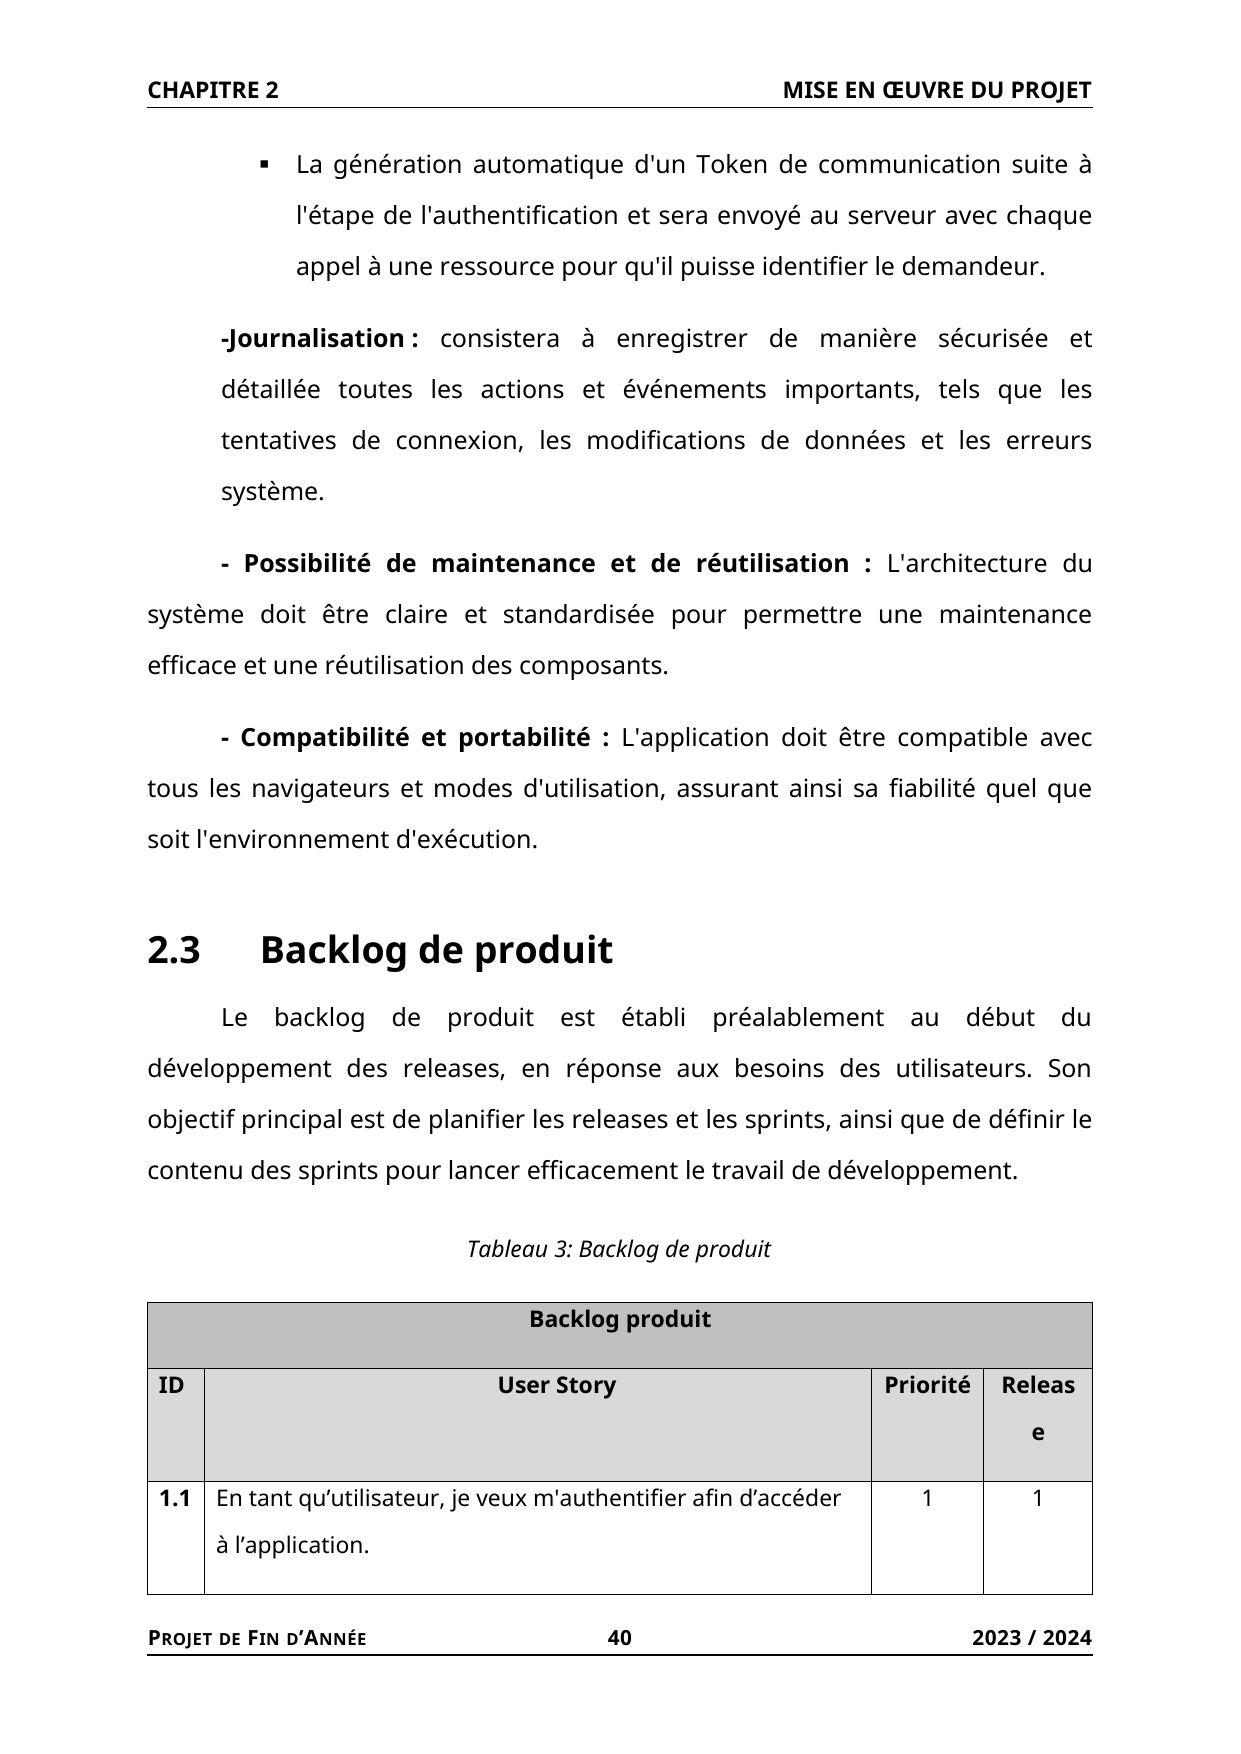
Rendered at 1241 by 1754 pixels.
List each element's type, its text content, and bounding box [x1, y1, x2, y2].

text - Compatibilité et portabilité : L'application doit être compatible avec tous les navigateurs et modes d'utilisation, assurant ainsi sa fiabilité quel que soit l'environnement d'exécution. [147, 720, 1093, 856]
table_cell Priorité [872, 1369, 983, 1481]
table_cell 1 [984, 1482, 1092, 1594]
table_cell ID [148, 1369, 204, 1481]
text Le backlog de produit est établi préalablement au début du développement des releases, en réponse aux besoins des utilisateurs. Son objectif principal est de planifier les releases et les sprints, ainsi que de définir le contenu des sprints pour lancer efficacement le travail de développement. [147, 999, 1093, 1187]
text Tableau 3: Backlog de produit [147, 1233, 1093, 1264]
table_cell User Story [205, 1369, 871, 1481]
list La génération automatique d'un Token de communication suite à l'étape de l'authentification et sera envoyé au serveur avec chaque appel à une ressource pour qu'il puisse identifier le demandeur. [258, 147, 1093, 283]
table_cell 1 [872, 1482, 983, 1594]
table_cell Release [984, 1369, 1092, 1481]
subtitle Backlog de produit [147, 923, 1093, 974]
table_cell En tant qu’utilisateur, je veux m'authentifier afin d’accéder à l’application. [205, 1482, 871, 1594]
text -Journalisation : consistera à enregistrer de manière sécurisée et détaillée toutes les actions et événements importants, tels que les tentatives de connexion, les modifications de données et les erreurs système. [221, 321, 1093, 508]
table_header Backlog produit [148, 1303, 1092, 1368]
text - Possibilité de maintenance et de réutilisation : L'architecture du système doit être claire et standardisée pour permettre une maintenance efficace et une réutilisation des composants. [147, 546, 1093, 682]
table_cell 1.1 [148, 1482, 204, 1594]
